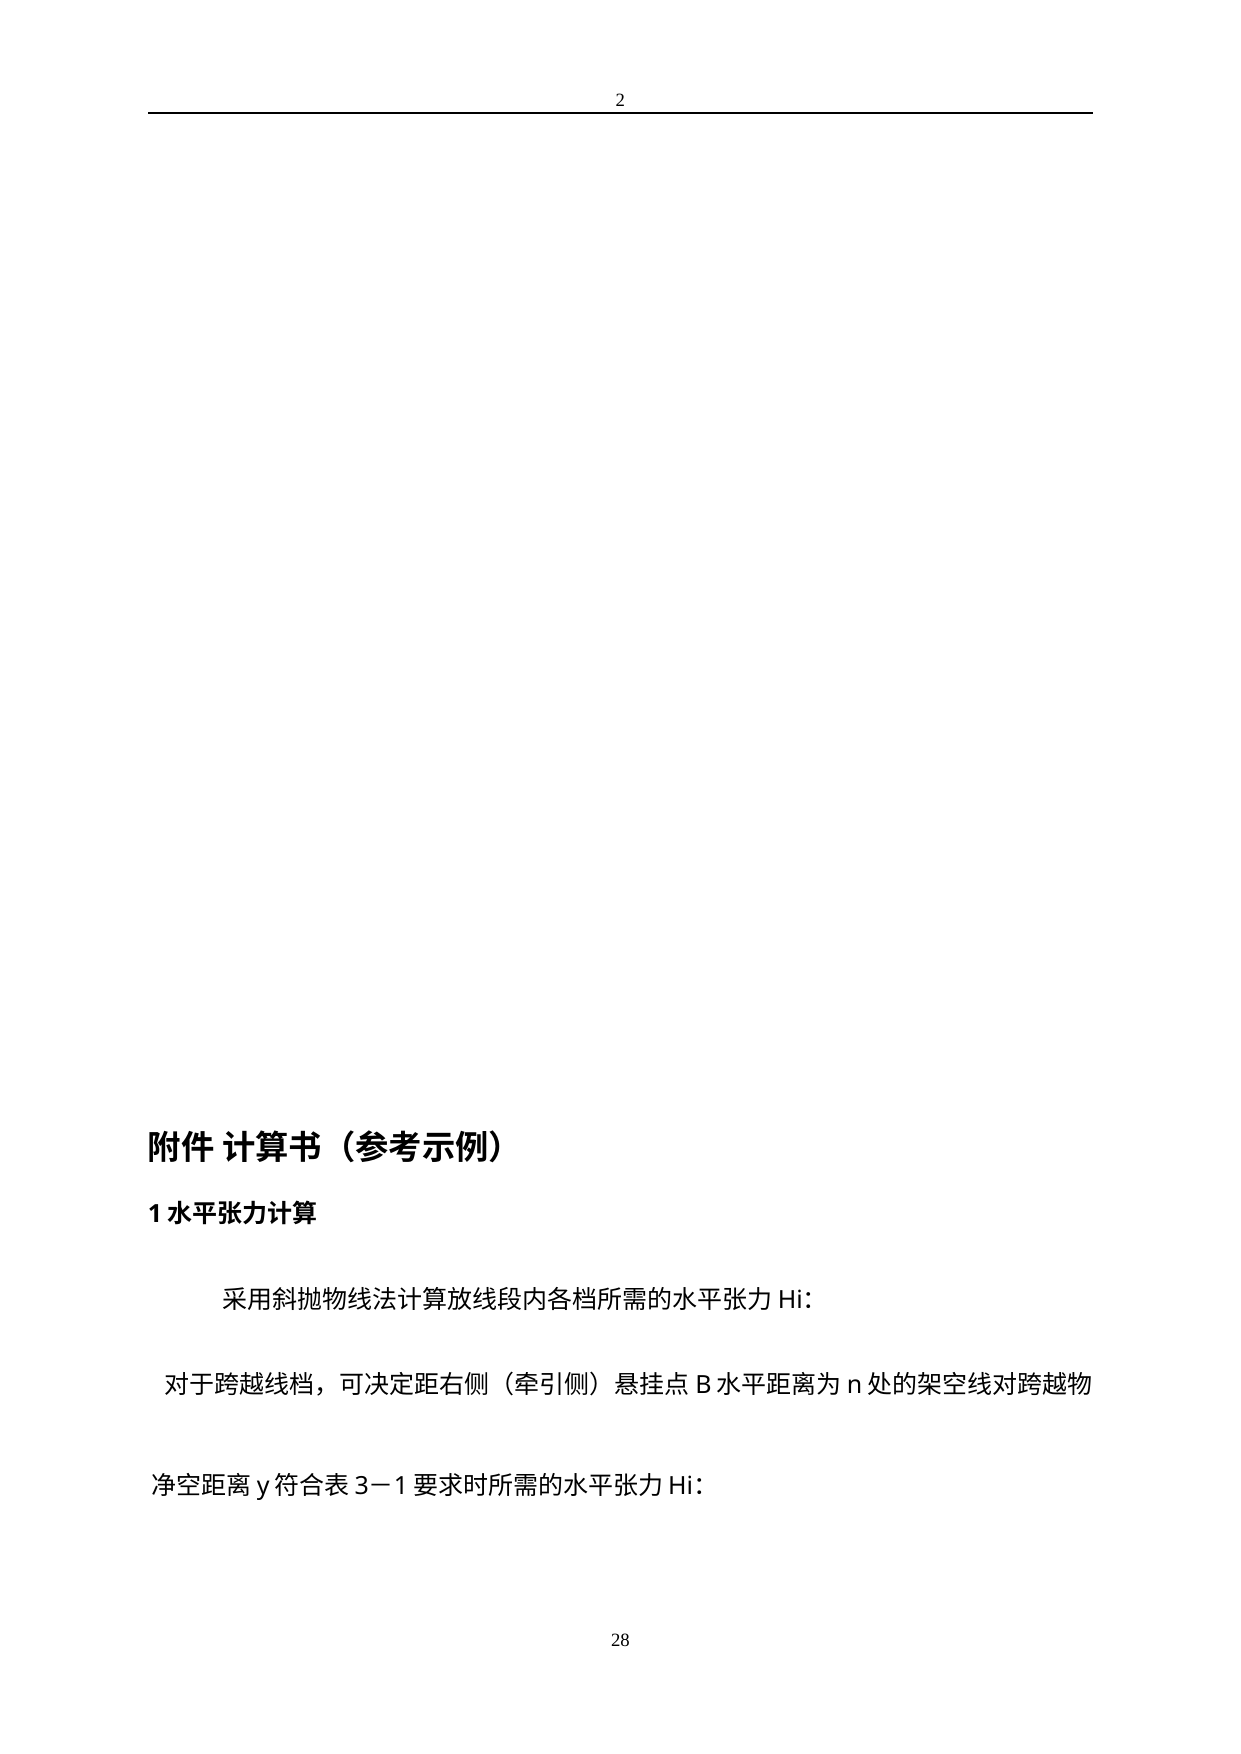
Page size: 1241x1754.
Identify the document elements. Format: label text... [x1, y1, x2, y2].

text 采用斜抛物线法计算放线段内各档所需的水平张力Hi： [148, 1264, 1093, 1331]
subtitle 附件 计算书（参考示例） [148, 1111, 1093, 1178]
text 1水平张力计算 [148, 1178, 1093, 1246]
text 对于跨越线档，可决定距右侧（牵引侧）悬挂点B水平距离为n处的架空线对跨越物净空距离y符合表3－1要求时所需的水平张力Hi： [152, 1349, 1093, 1517]
